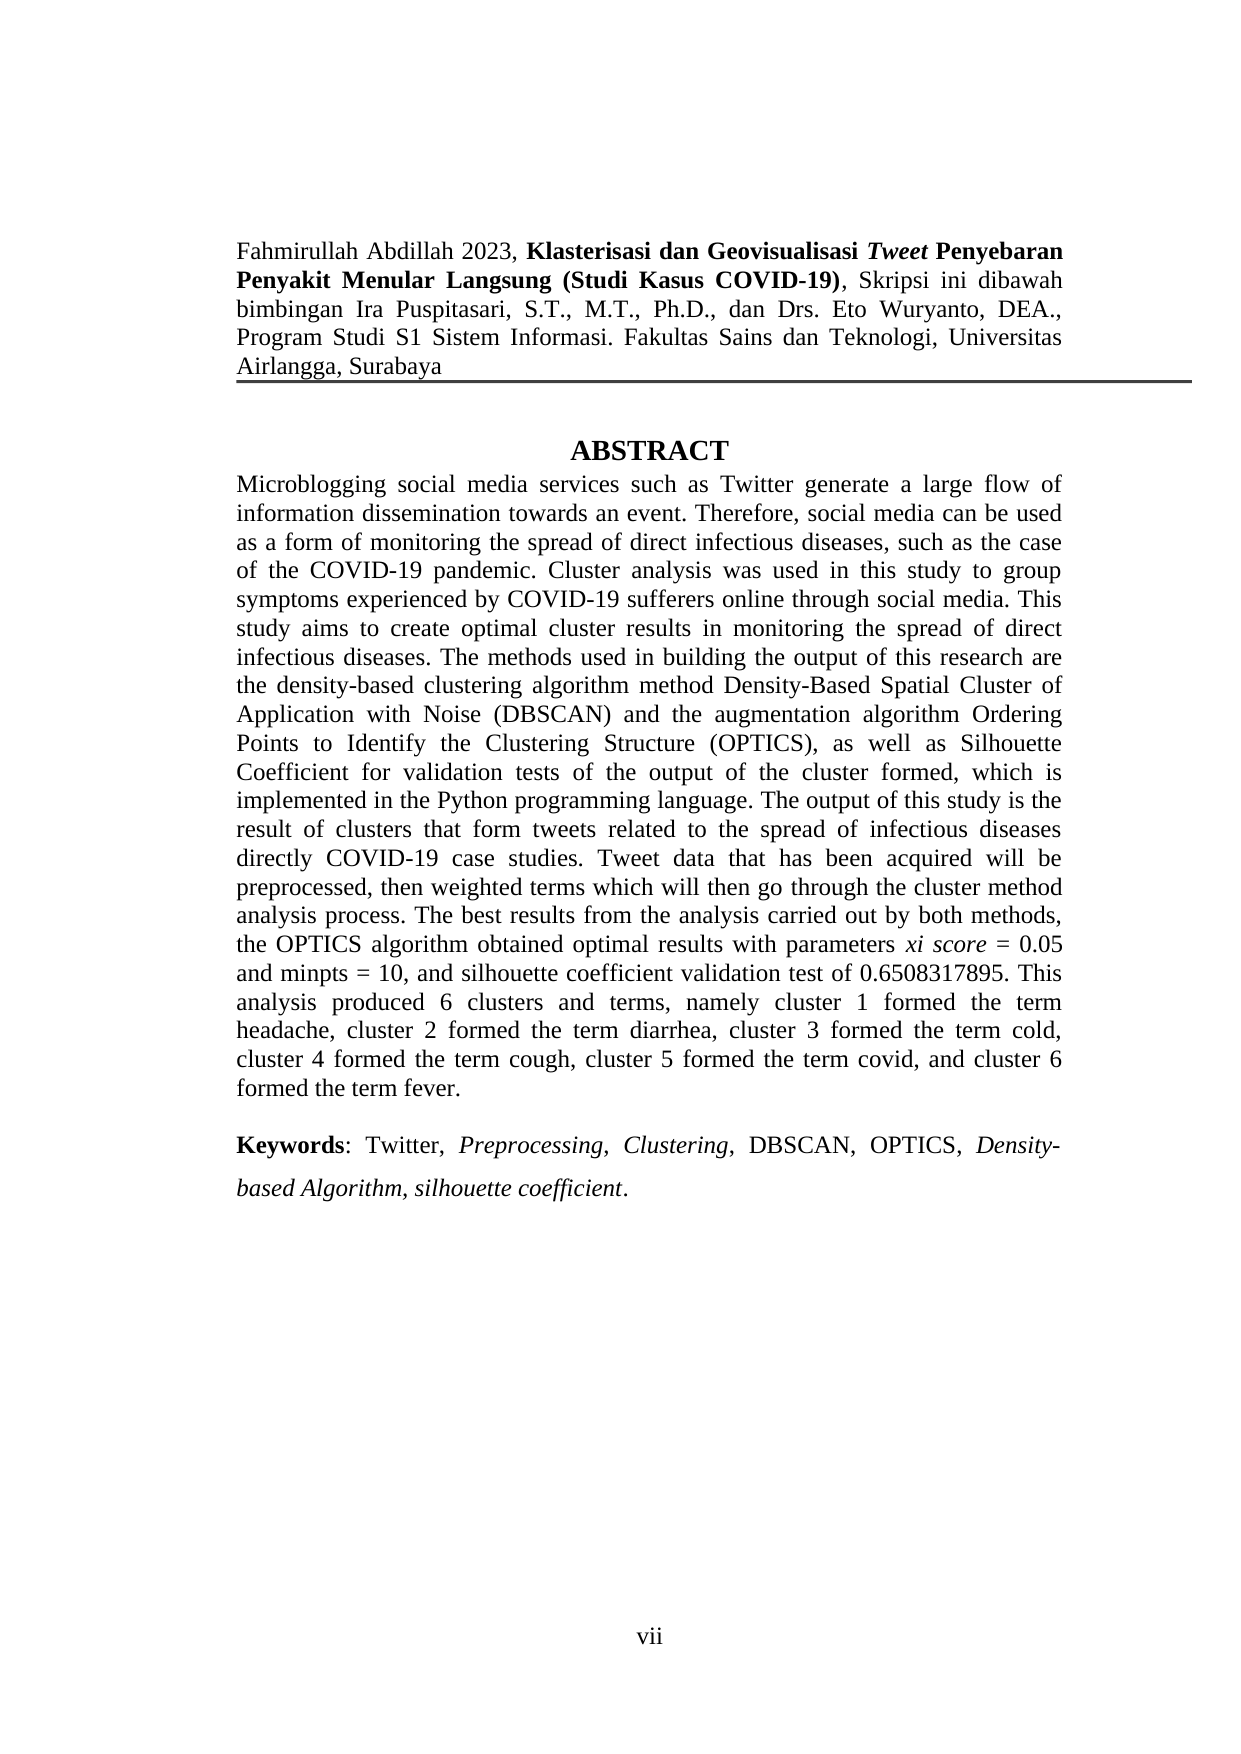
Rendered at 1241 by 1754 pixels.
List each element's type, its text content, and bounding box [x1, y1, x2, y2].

text Keywords: Twitter, Preprocessing, Clustering, DBSCAN, OPTICS, Density-based Algorithm, silhouette coefficient. [236, 1130, 1063, 1202]
subtitle ABSTRACT [236, 433, 1063, 467]
text Fahmirullah Abdillah 2023, Klasterisasi dan Geovisualisasi Tweet Penyebaran Penyakit Menular Langsung (Studi Kasus COVID-19), Skripsi ini dibawah bimbingan Ira Puspitasari, S.T., M.T., Ph.D., dan Drs. Eto Wuryanto, DEA., Program Studi S1 Sistem Informasi. Fakultas Sains dan Teknologi, Universitas Airlangga, Surabaya [236, 236, 1063, 380]
text Microblogging social media services such as Twitter generate a large flow of information dissemination towards an event. Therefore, social media can be used as a form of monitoring the spread of direct infectious diseases, such as the case of the COVID-19 pandemic. Cluster analysis was used in this study to group symptoms experienced by COVID-19 sufferers online through social media. This study aims to create optimal cluster results in monitoring the spread of direct infectious diseases. The methods used in building the output of this research are the density-based clustering algorithm method Density-Based Spatial Cluster of Application with Noise (DBSCAN) and the augmentation algorithm Ordering Points to Identify the Clustering Structure (OPTICS), as well as Silhouette Coefficient for validation tests of the output of the cluster formed, which is implemented in the Python programming language. The output of this study is the result of clusters that form tweets related to the spread of infectious diseases directly COVID-19 case studies. Tweet data that has been acquired will be preprocessed, then weighted terms which will then go through the cluster method analysis process. The best results from the analysis carried out by both methods, the OPTICS algorithm obtained optimal results with parameters xi score = 0.05 and minpts = 10, and silhouette coefficient validation test of 0.6508317895. This analysis produced 6 clusters and terms, namely cluster 1 formed the term headache, cluster 2 formed the term diarrhea, cluster 3 formed the term cold, cluster 4 formed the term cough, cluster 5 formed the term covid, and cluster 6 formed the term fever. [236, 469, 1063, 1102]
